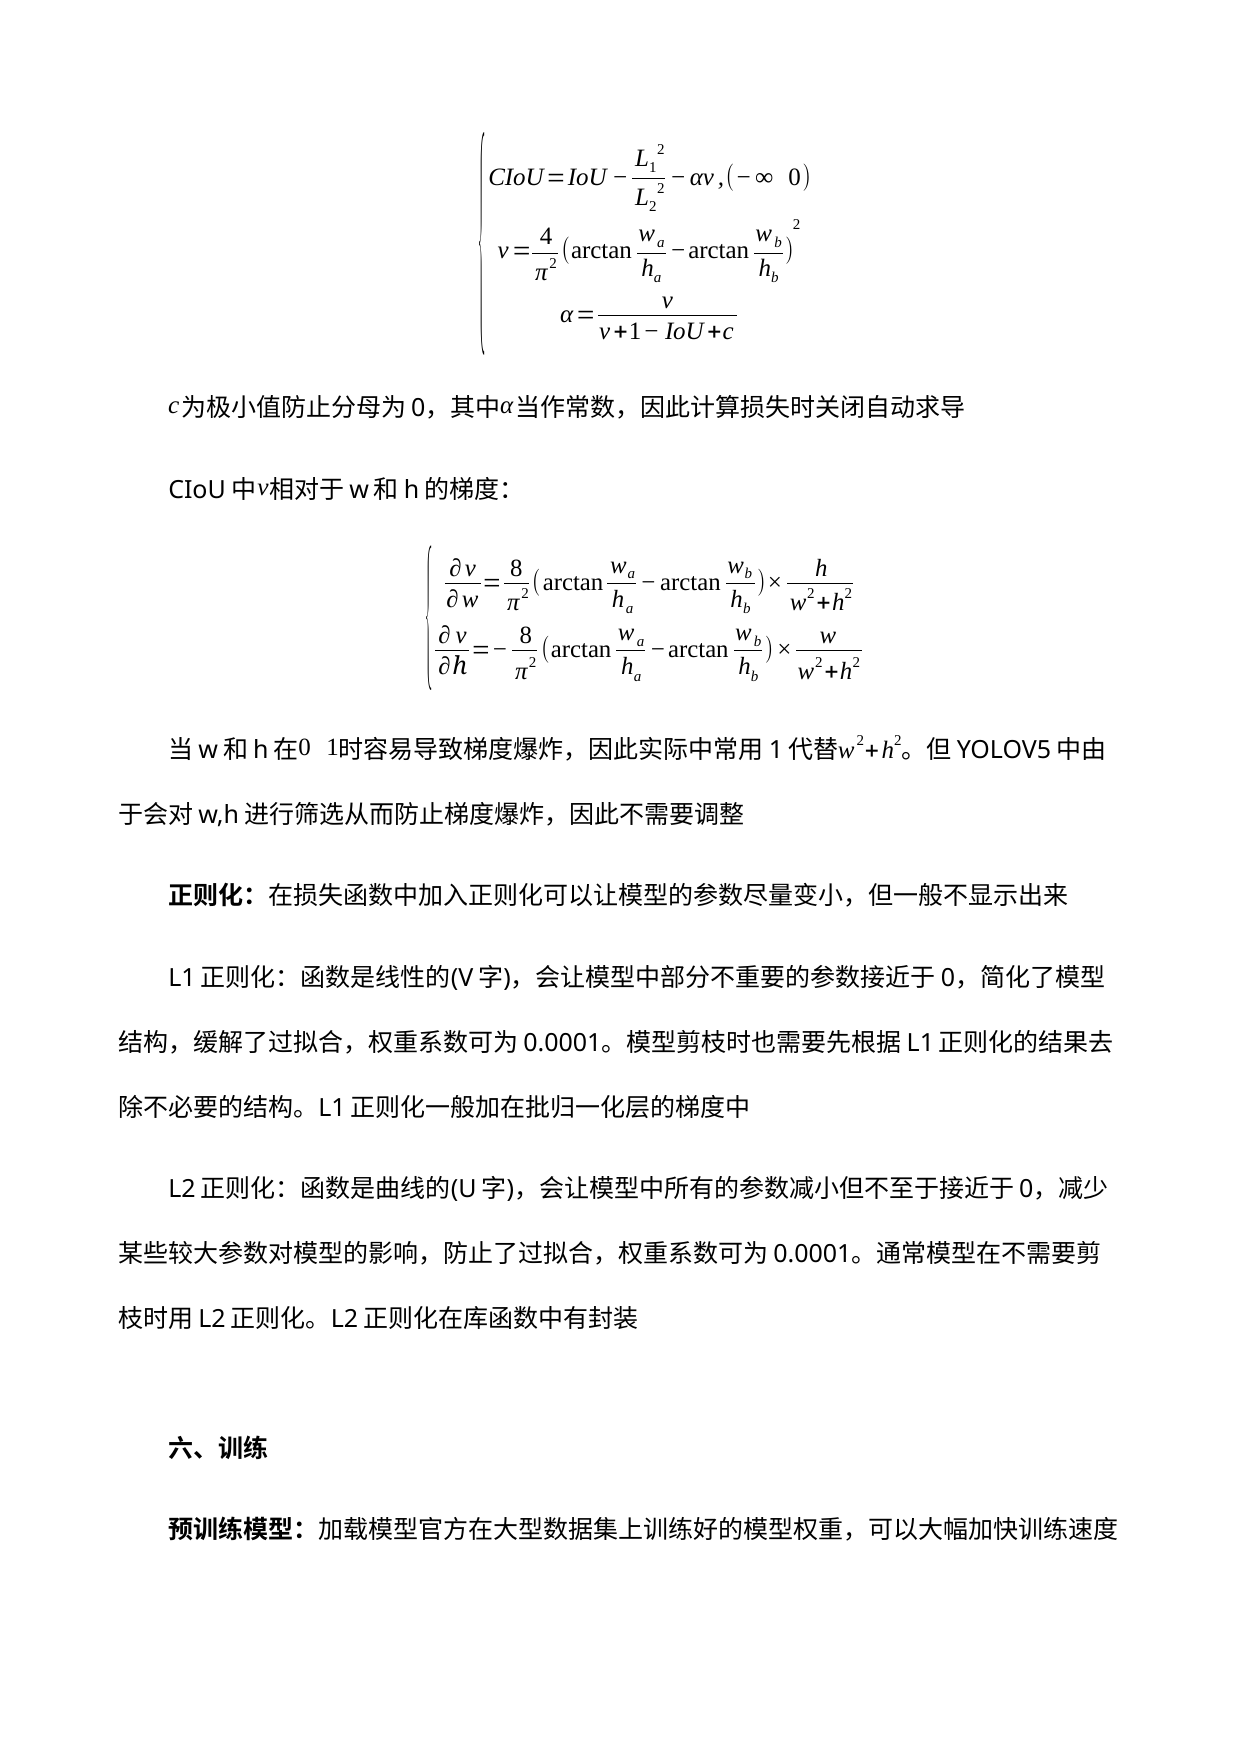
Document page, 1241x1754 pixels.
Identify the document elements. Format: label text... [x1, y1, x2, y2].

list 当w和h在时容易导致梯度爆炸，因此实际中常用1代替。但YOLOV5中由于会对w,h进行筛选从而防止梯度爆炸，因此不需要调整 [118, 715, 1122, 845]
list 正则化：在损失函数中加入正则化可以让模型的参数尽量变小，但一般不显示出来 [118, 861, 1122, 926]
list L1正则化：函数是线性的(V字)，会让模型中部分不重要的参数接近于0，简化了模型结构，缓解了过拟合，权重系数可为0.0001。模型剪枝时也需要先根据L1正则化的结果去除不必要的结构。L1正则化一般加在批归一化层的梯度中 [118, 943, 1122, 1138]
list 为极小值防止分母为0，其中当作常数，因此计算损失时关闭自动求导 [118, 373, 1122, 438]
text 预训练模型：加载模型官方在大型数据集上训练好的模型权重，可以大幅加快训练速度 [118, 1496, 1122, 1561]
text 六、训练 [118, 1414, 1122, 1479]
list CIoU中相对于w和h的梯度： [118, 455, 1122, 520]
list L2正则化：函数是曲线的(U字)，会让模型中所有的参数减小但不至于接近于0，减少某些较大参数对模型的影响，防止了过拟合，权重系数可为0.0001。通常模型在不需要剪枝时用L2正则化。L2正则化在库函数中有封装 [118, 1154, 1122, 1349]
